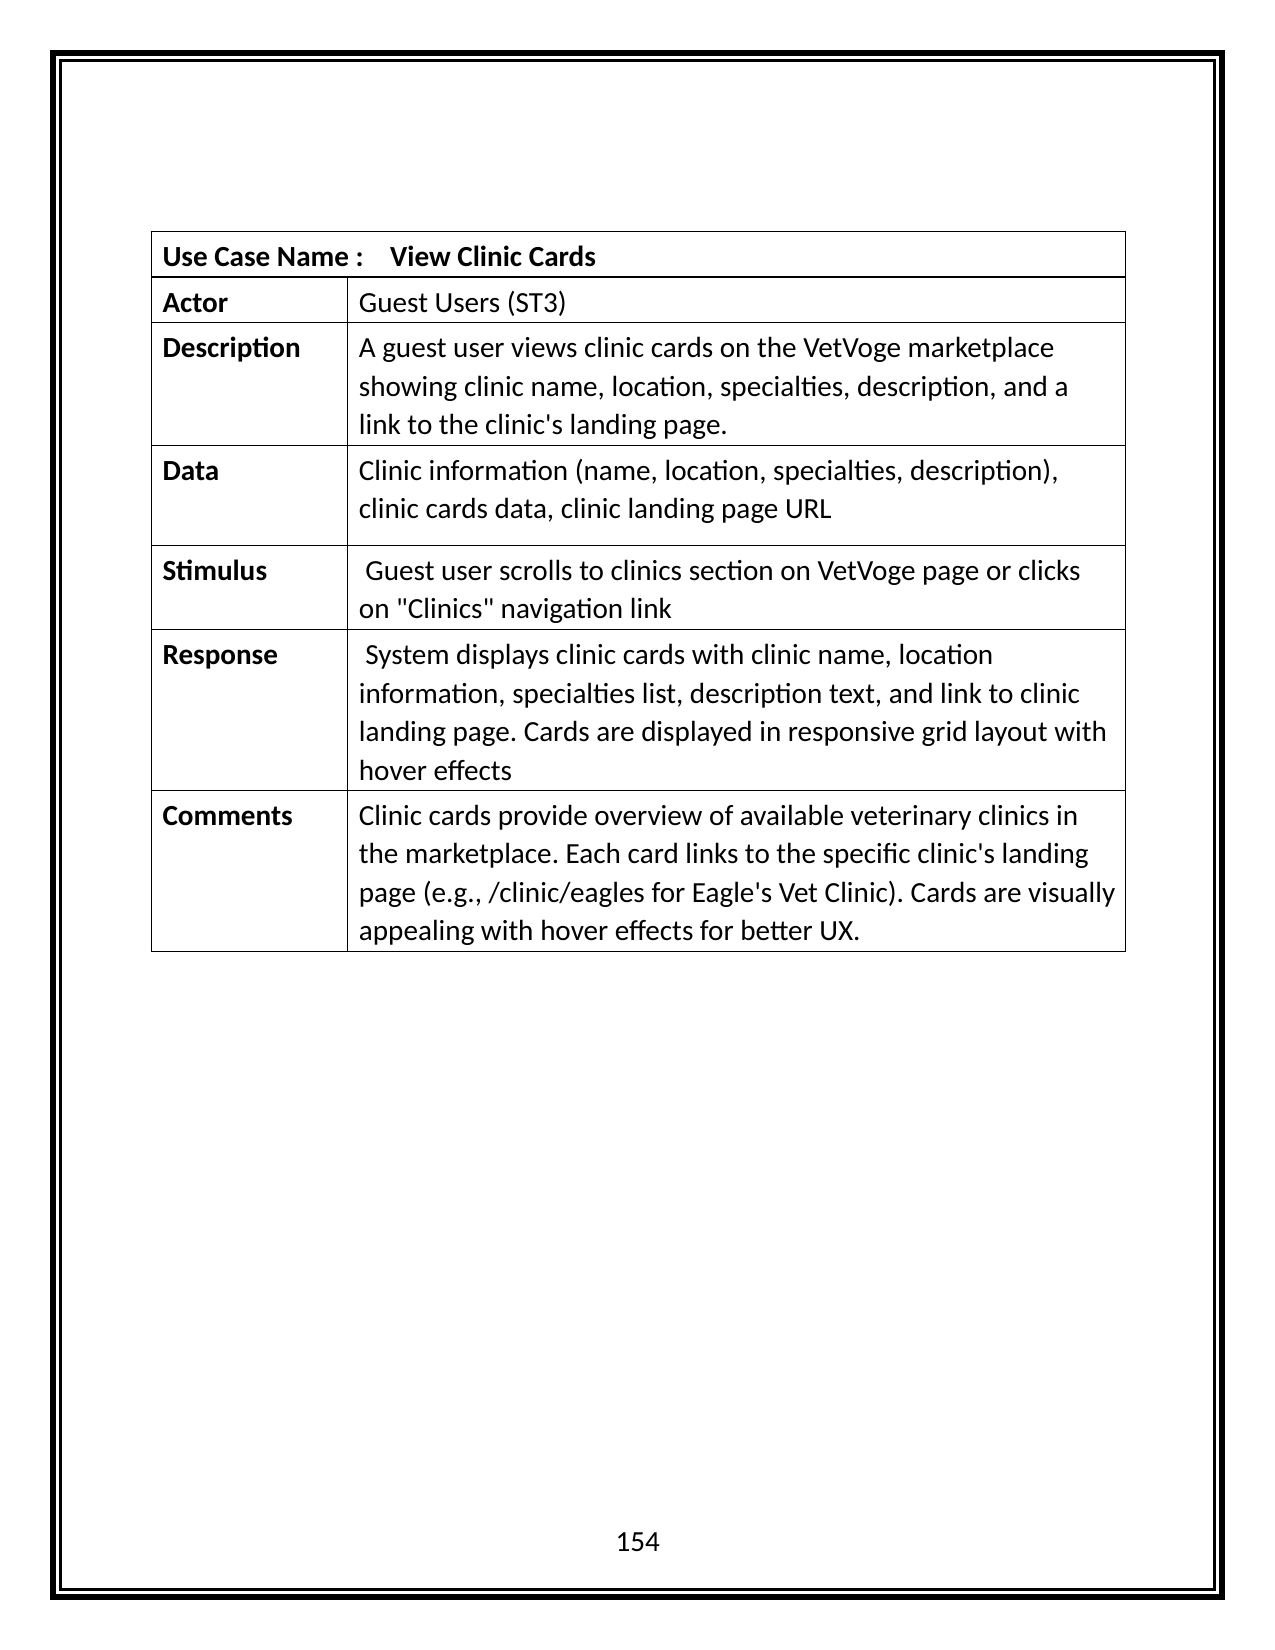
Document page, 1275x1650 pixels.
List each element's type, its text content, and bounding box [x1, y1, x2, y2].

table_cell Actor [152, 278, 347, 322]
table_cell Guest user scrolls to clinics section on VetVoge page or clicks on "Clinics" navigation link [348, 546, 1125, 629]
table_cell Stimulus [152, 546, 347, 629]
table_cell System displays clinic cards with clinic name, location information, specialties list, description text, and link to clinic landing page. Cards are displayed in responsive grid layout with hover effects [348, 630, 1125, 790]
table_cell Description [152, 323, 347, 444]
table_cell Comments [152, 791, 347, 951]
table_cell A guest user views clinic cards on the VetVoge marketplace showing clinic name, location, specialties, description, and a link to the clinic's landing page. [348, 323, 1125, 444]
table_cell Guest Users (ST3) [348, 278, 1125, 322]
table_header Use Case Name : View Clinic Cards [152, 232, 1125, 276]
table_cell Data [152, 446, 347, 545]
table_cell Clinic information (name, location, specialties, description), clinic cards data, clinic landing page URL [348, 446, 1125, 545]
table_cell Clinic cards provide overview of available veterinary clinics in the marketplace. Each card links to the specific clinic's landing page (e.g., /clinic/eagles for Eagle's Vet Clinic). Cards are visually appealing with hover effects for better UX. [348, 791, 1125, 951]
table_cell Response [152, 630, 347, 790]
